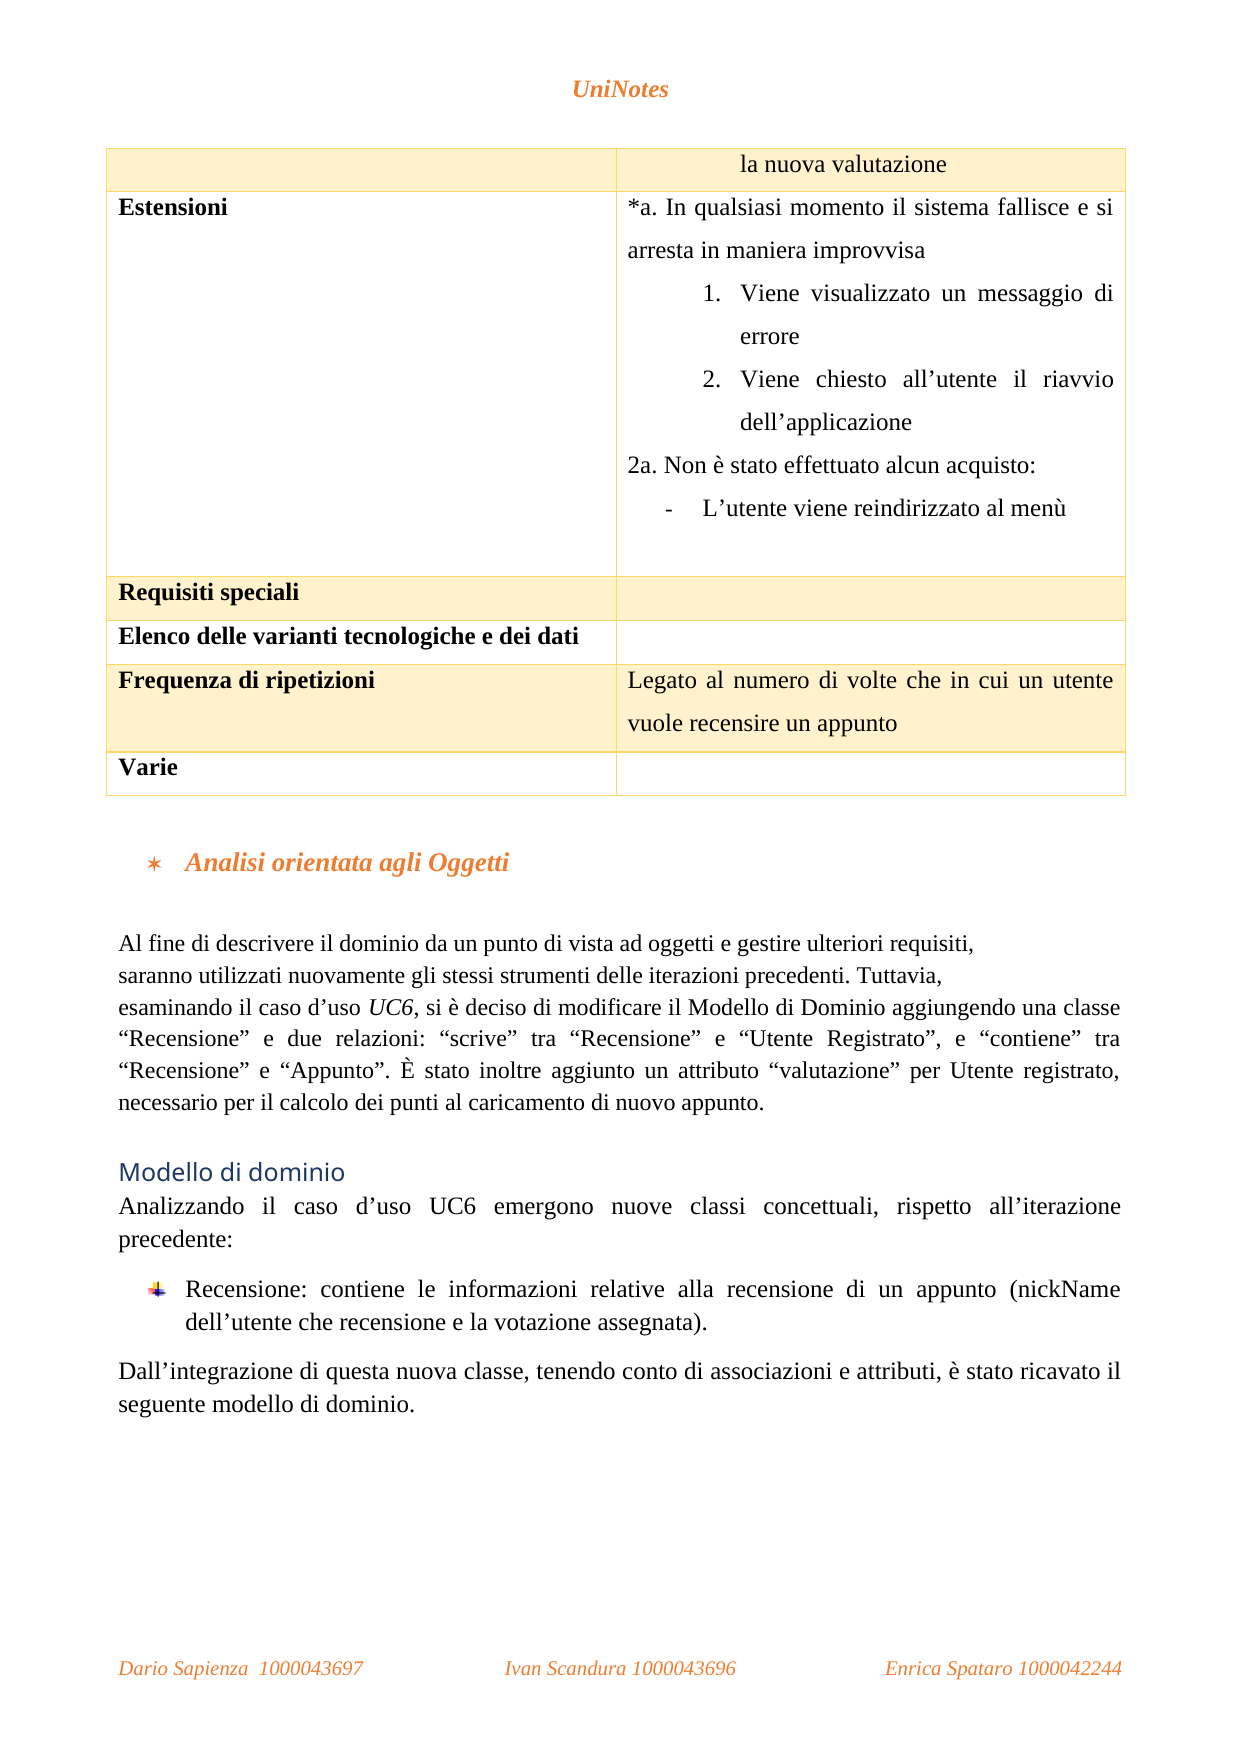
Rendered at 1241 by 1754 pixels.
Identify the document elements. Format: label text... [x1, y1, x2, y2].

subtitle Modello di dominio [118, 1155, 1122, 1189]
table_cell [617, 753, 1125, 795]
text esaminando il caso d’uso UC6, si è deciso di modificare il Modello di Dominio aggiungendo una classe “Recensione” e due relazioni: “scrive” tra “Recensione” e “Utente Registrato”, e “contiene” tra “Recensione” e “Appunto”. È stato inoltre aggiunto un attributo “valutazione” per Utente registrato, necessario per il calcolo dei punti al caricamento di nuovo appunto. [118, 992, 1122, 1115]
text saranno utilizzati nuovamente gli stessi strumenti delle iterazioni precedenti. Tuttavia, [118, 961, 1122, 988]
subtitle Analisi orientata agli Oggetti [148, 846, 1122, 877]
table_cell Varie [107, 753, 616, 795]
table_cell Frequenza di ripetizioni [107, 665, 616, 751]
picture [148, 1280, 166, 1297]
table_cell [107, 149, 616, 191]
table_cell Estensioni [107, 192, 616, 576]
table_cell *a. In qualsiasi momento il sistema fallisce e si arresta in maniera improvvisa Viene visualizzato un messaggio di errore Viene chiesto all’utente il riavvio dell’applicazione 2a. Non è stato effettuato alcun acquisto: L’utente viene reindirizzato al menù [617, 192, 1125, 576]
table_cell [617, 149, 1125, 191]
table_cell Legato al numero di volte che in cui un utente vuole recensire un appunto [617, 665, 1125, 751]
table_cell Requisiti speciali [107, 577, 616, 620]
list Recensione: contiene le informazioni relative alla recensione di un appunto (nickName dell’utente che recensione e la votazione assegnata). [148, 1274, 1122, 1336]
table_cell [617, 621, 1125, 664]
text Al fine di descrivere il dominio da un punto di vista ad oggetti e gestire ulteriori requisiti, [118, 929, 1122, 957]
text Dall’integrazione di questa nuova classe, tenendo conto di associazioni e attributi, è stato ricavato il seguente modello di dominio. [118, 1356, 1122, 1418]
text Analizzando il caso d’uso UC6 emergono nuove classi concettuali, rispetto all’iterazione precedente: [118, 1191, 1122, 1253]
table_cell [617, 577, 1125, 620]
table_cell Elenco delle varianti tecnologiche e dei dati [107, 621, 616, 664]
